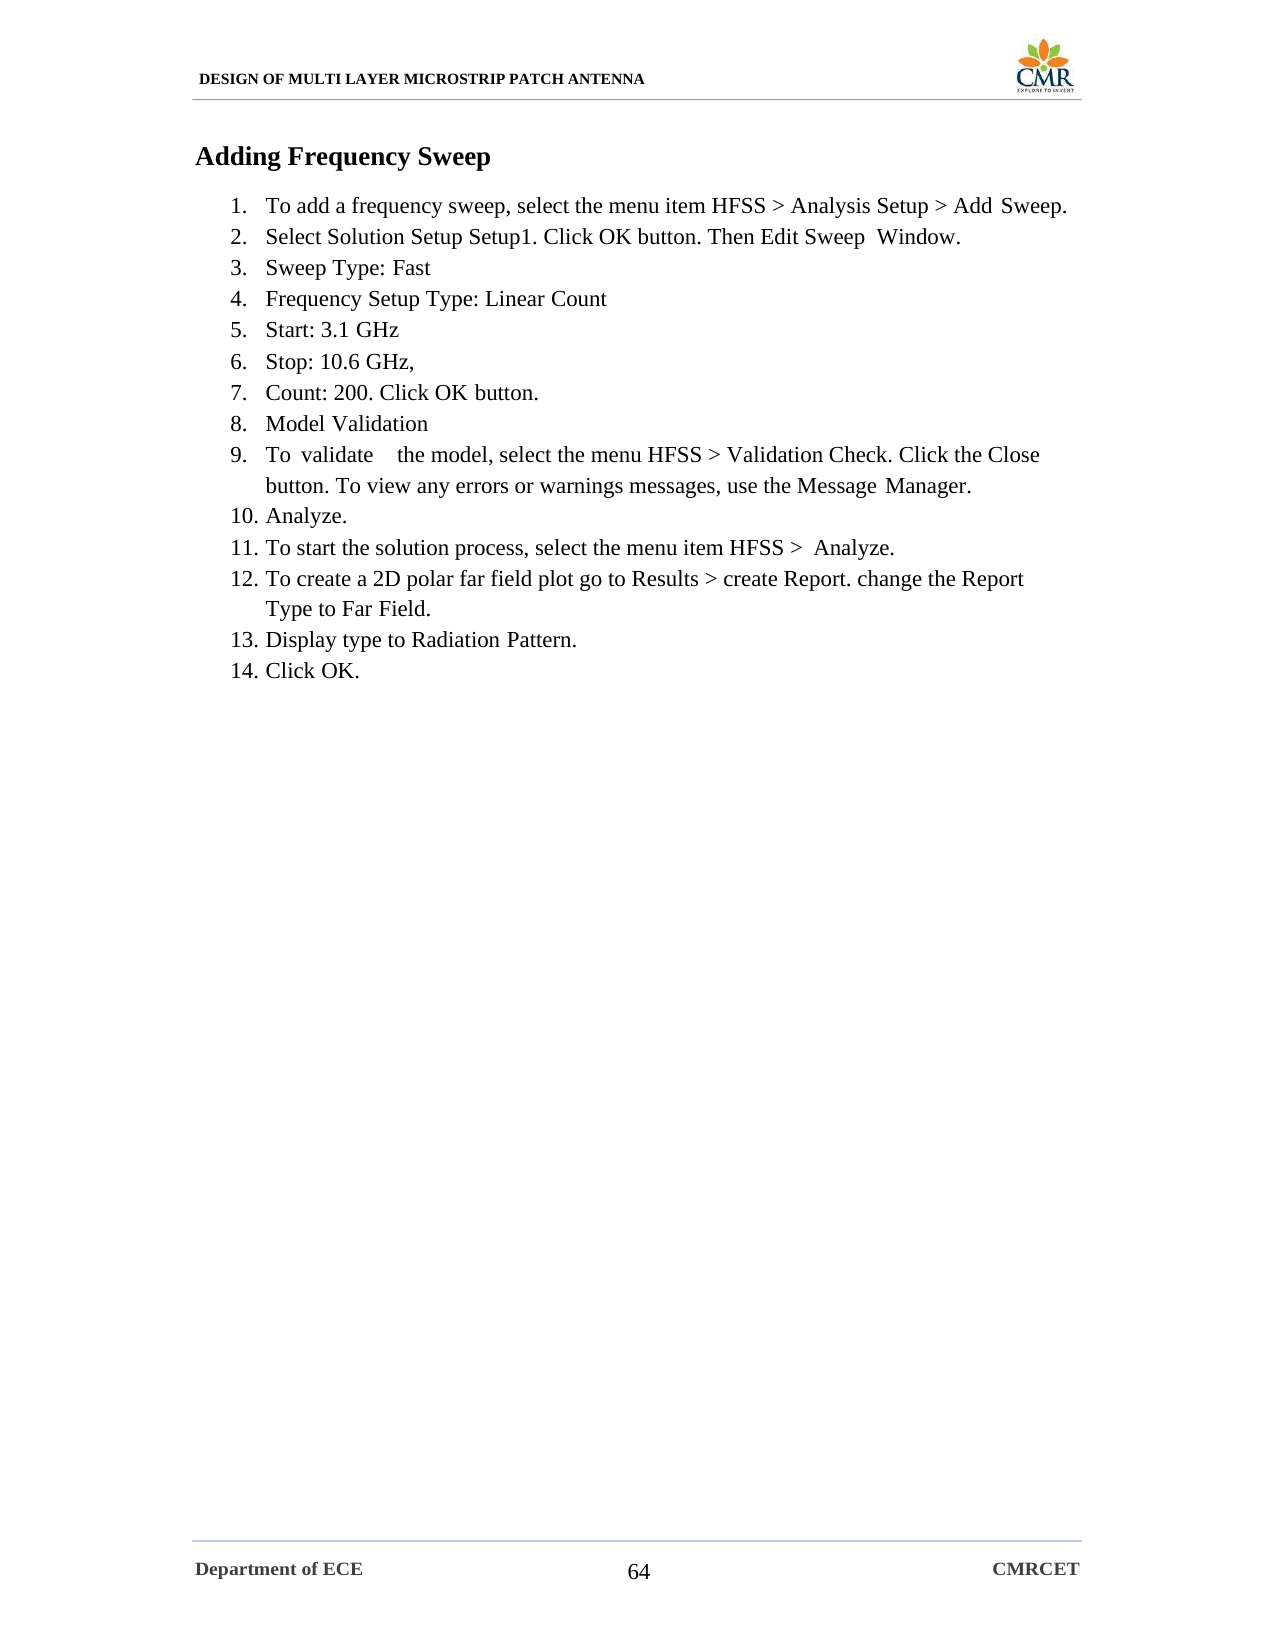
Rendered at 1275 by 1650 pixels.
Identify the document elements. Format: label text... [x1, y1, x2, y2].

list Analyze. [230, 503, 1167, 529]
list Stop: 10.6 GHz, [230, 348, 1167, 374]
text Adding Frequency Sweep [195, 140, 1167, 171]
list Click OK. [230, 657, 1167, 684]
list Frequency Setup Type: Linear Count [230, 285, 1167, 312]
list Start: 3.1 GHz [230, 316, 1167, 343]
list To validate the model, select the menu HFSS > Validation Check. Click the Close button. To view any errors or warnings messages, use the Message Manager. [230, 441, 1078, 498]
list To add a frequency sweep, select the menu item HFSS > Analysis Setup > Add Sweep. [230, 192, 1167, 218]
list Model Validation [230, 410, 1167, 436]
list To start the solution process, select the menu item HFSS > Analyze. [230, 534, 1167, 560]
list Sweep Type: Fast [230, 254, 1167, 281]
list Select Solution Setup Setup1. Click OK button. Then Edit Sweep Window. [230, 223, 1167, 249]
list Display type to Radiation Pattern. [230, 626, 1167, 652]
list Count: 200. Click OK button. [230, 379, 1167, 405]
picture [1010, 34, 1079, 93]
list To create a 2D polar far field plot go to Results > create Report. change the Report Type to Far Field. [230, 564, 1078, 622]
